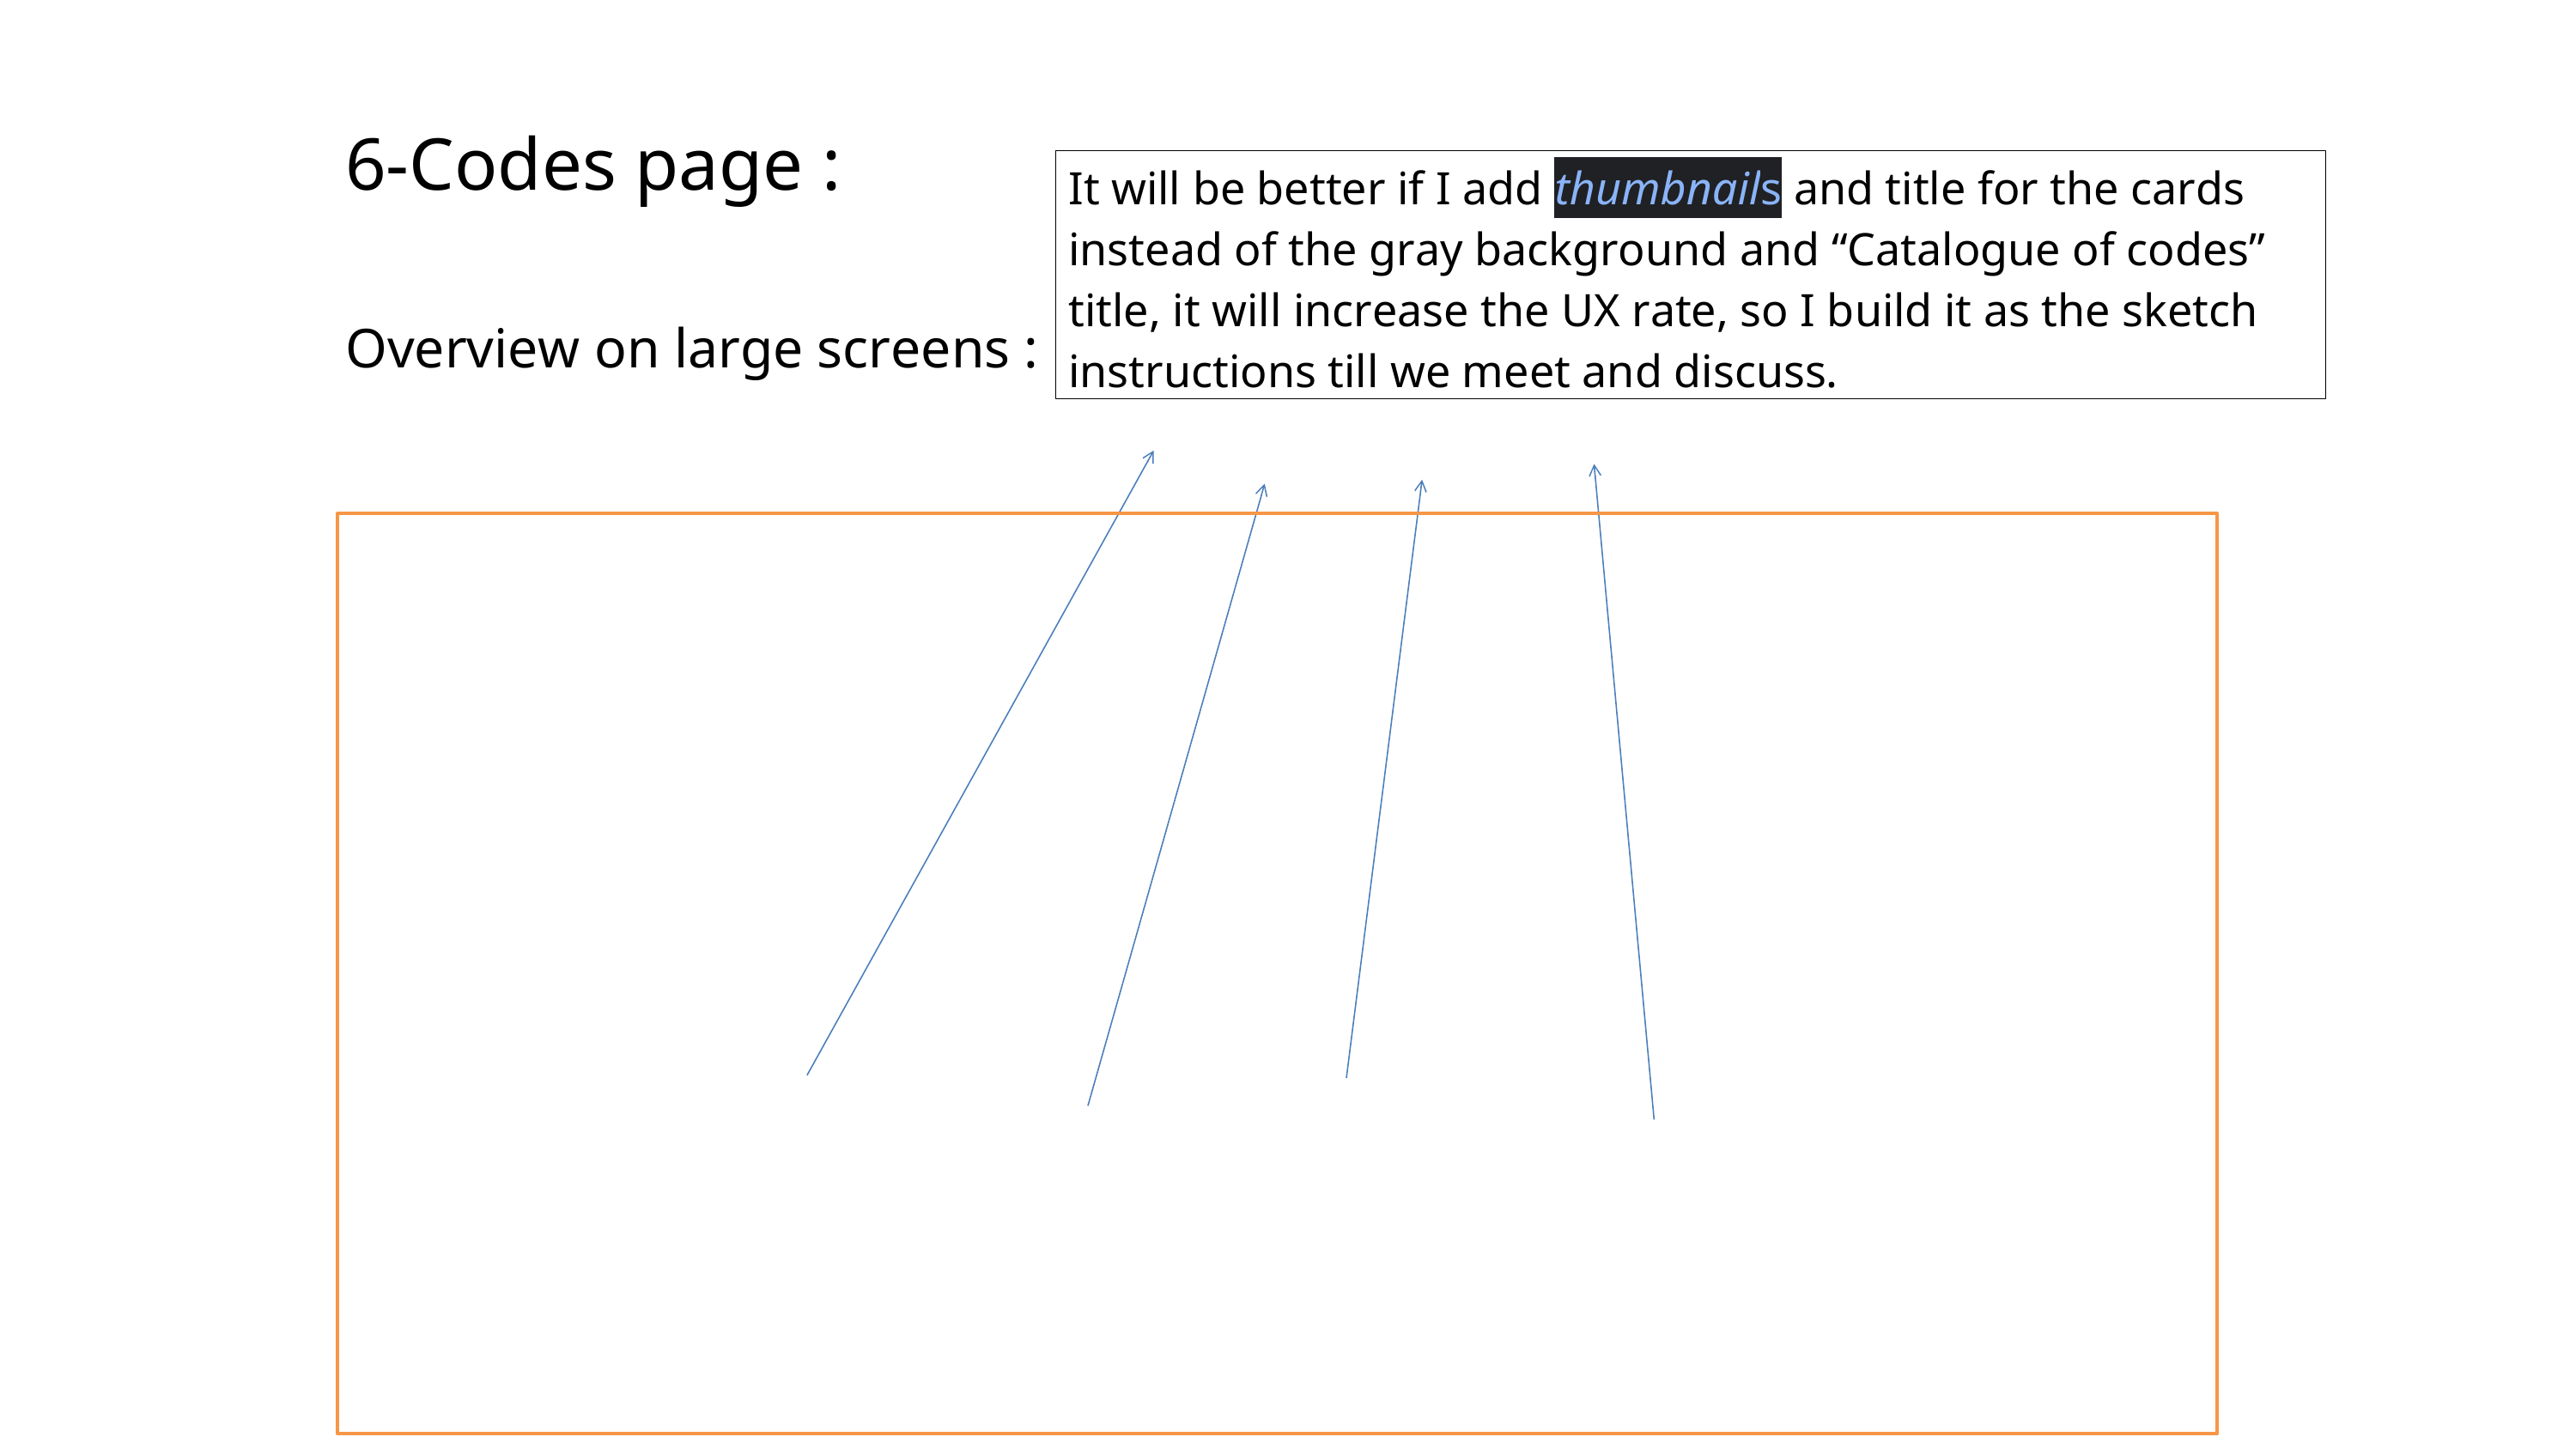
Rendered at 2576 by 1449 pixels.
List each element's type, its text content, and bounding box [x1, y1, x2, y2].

list Overview on large screens : [345, 310, 1055, 383]
list Codes page : [345, 114, 2218, 211]
